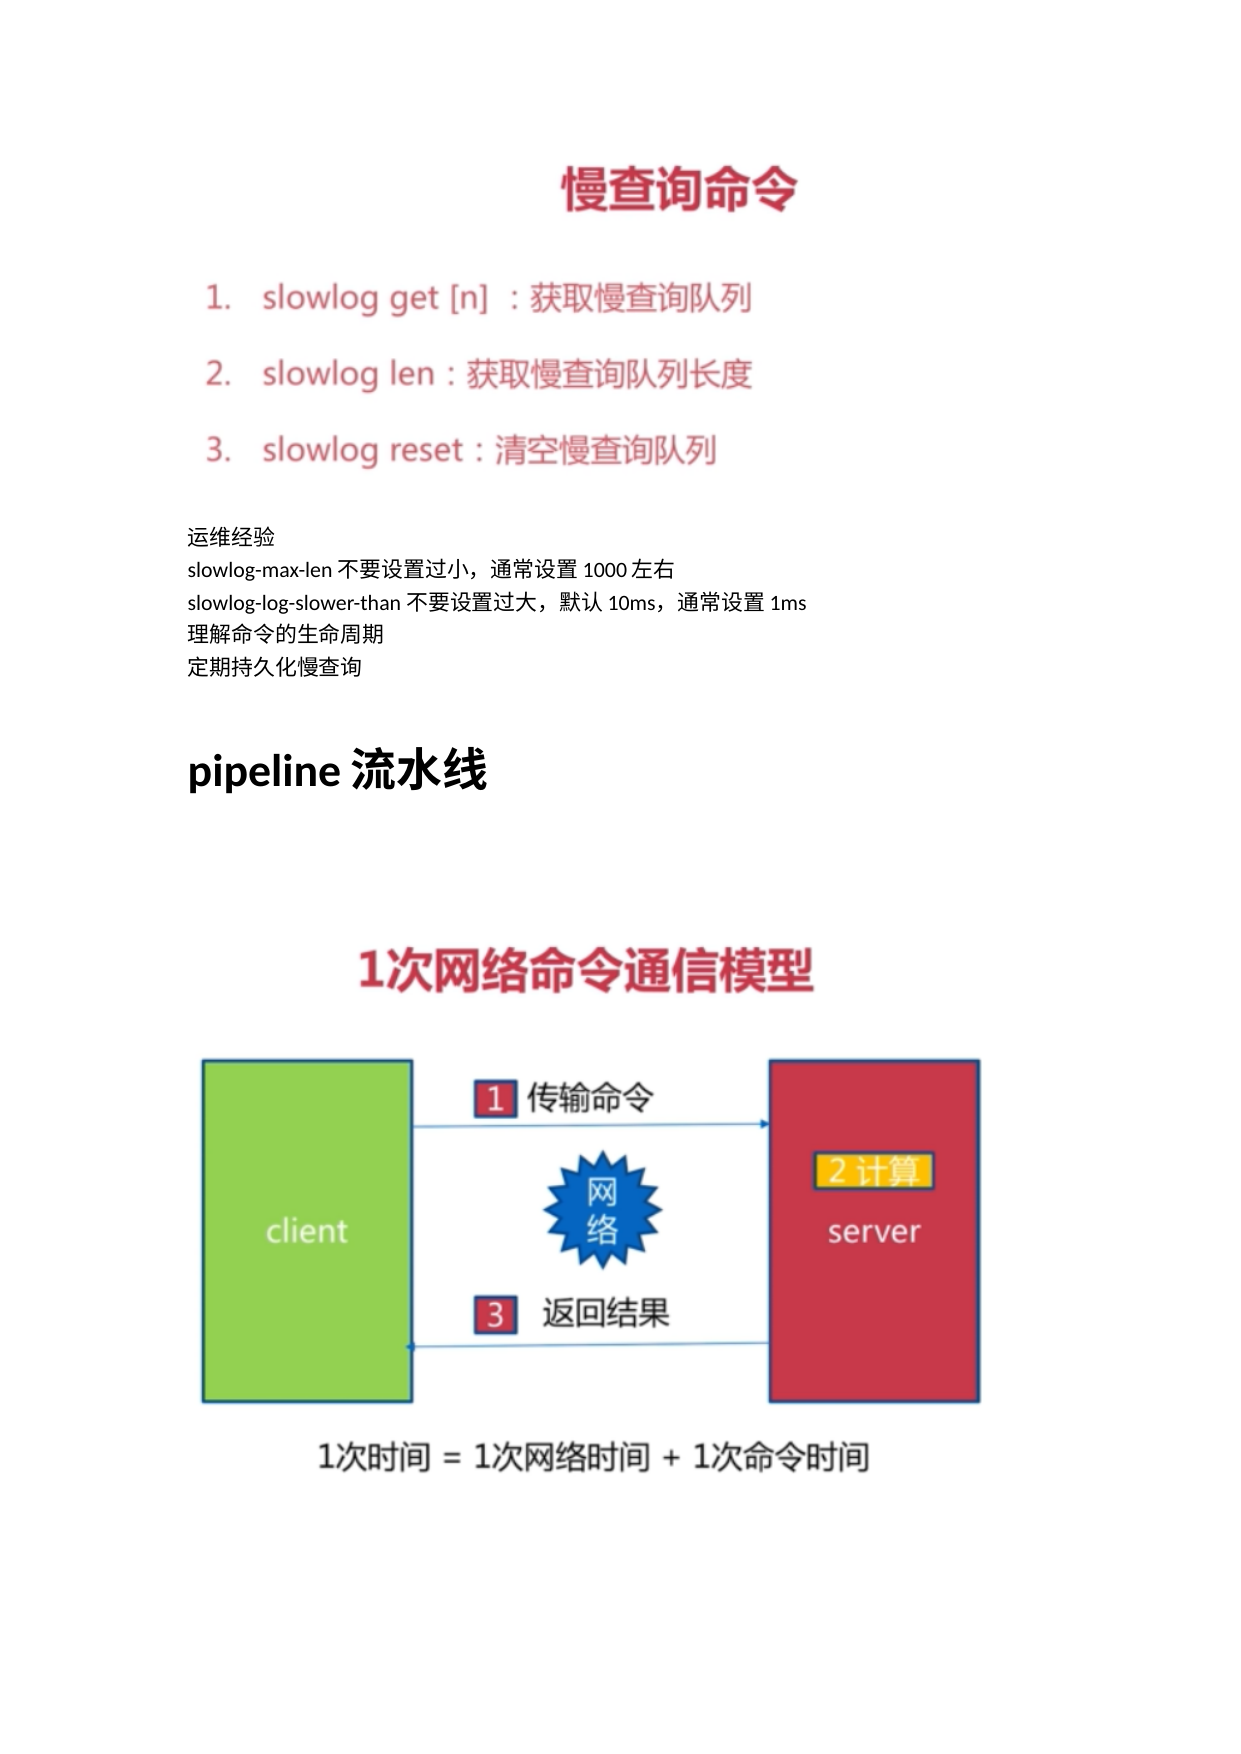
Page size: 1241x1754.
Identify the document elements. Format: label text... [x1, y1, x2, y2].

text 理解命令的生命周期 [187, 617, 1053, 649]
text 运维经验 [187, 519, 1053, 552]
text slowlog-log-slower-than 不要设置过大，默认10ms，通常设置1ms [187, 584, 1053, 617]
text 定期持久化慢查询 [187, 649, 1053, 682]
subtitle pipeline流水线 [187, 717, 1053, 815]
picture [187, 162, 915, 499]
text slowlog-max-len 不要设置过小，通常设置1000左右 [187, 552, 1053, 584]
picture [187, 942, 1012, 1482]
